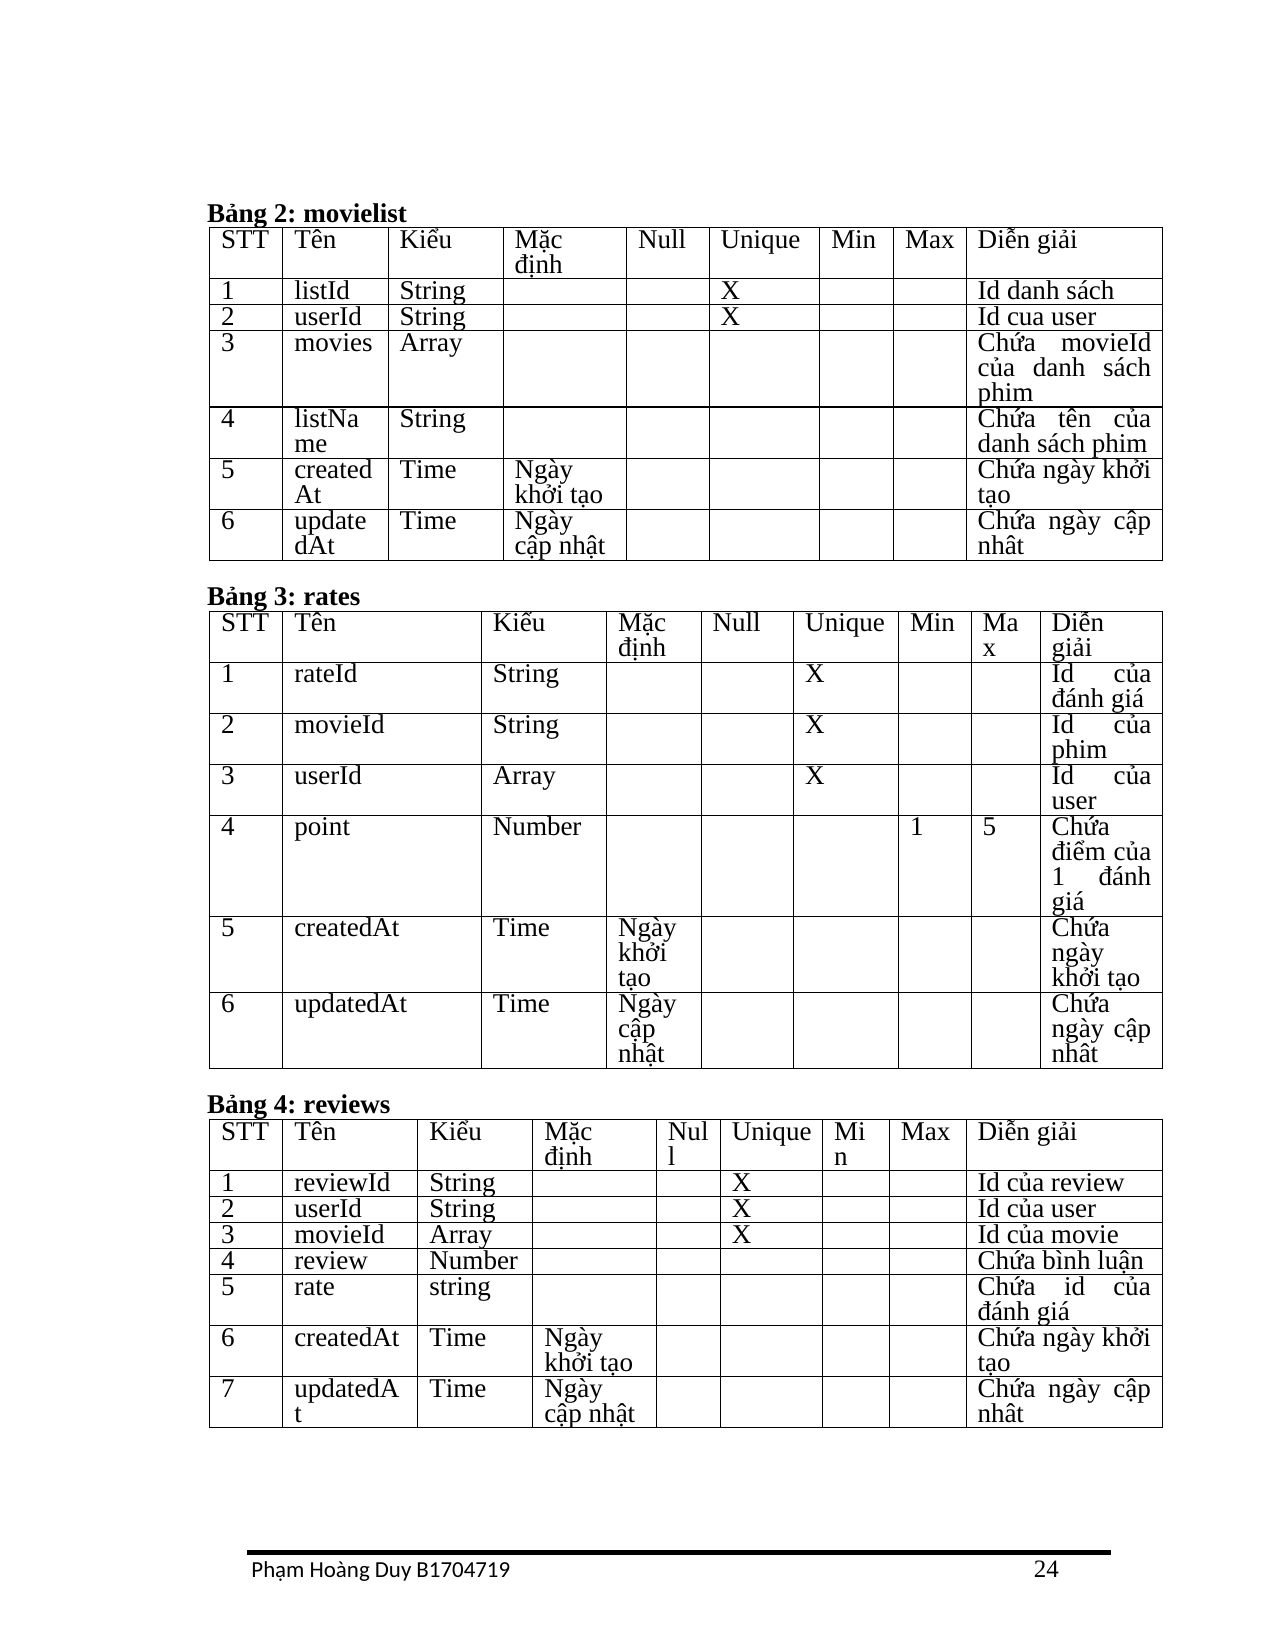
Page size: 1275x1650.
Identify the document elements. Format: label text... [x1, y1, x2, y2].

table_cell 2 [210, 714, 282, 764]
table_cell [533, 1197, 656, 1222]
table_cell [972, 663, 1040, 713]
table_cell Ngày cập nhật [504, 510, 626, 559]
table_cell movieId [283, 1223, 417, 1248]
table_cell reviewId [283, 1171, 417, 1196]
table_cell Id của user [967, 1197, 1162, 1222]
table_cell movies [283, 331, 388, 406]
table_cell X [721, 1223, 822, 1248]
table_cell [820, 279, 893, 304]
table_cell createdAt [283, 917, 481, 992]
table_header Unique [721, 1120, 822, 1170]
table_header Unique [794, 612, 898, 662]
table_cell string [418, 1275, 532, 1325]
table_cell [710, 510, 819, 559]
table_cell [894, 331, 966, 406]
table_header Min [823, 1120, 889, 1170]
table_cell [823, 1223, 889, 1248]
table_cell Array [482, 765, 606, 815]
table_cell 4 [210, 1249, 282, 1274]
table_cell Ngày khởi tạo [533, 1326, 656, 1376]
table_cell userId [283, 305, 388, 330]
table_header Diễn giải [1041, 612, 1162, 662]
table_cell review [283, 1249, 417, 1274]
table_cell [890, 1171, 966, 1196]
table_cell [899, 765, 971, 815]
table_cell [794, 993, 898, 1068]
table_cell [894, 279, 966, 304]
table_header Tên [283, 228, 388, 278]
table_header Null [657, 1120, 720, 1170]
table_cell updatedAt [283, 1377, 417, 1427]
table_cell userId [283, 765, 481, 815]
table_cell createdAt [283, 459, 388, 508]
table_cell [702, 663, 793, 713]
table_cell [972, 917, 1040, 992]
table_cell [890, 1223, 966, 1248]
table_cell Ngày khởi tạo [504, 459, 626, 508]
table_cell userId [283, 1197, 417, 1222]
table_cell [972, 993, 1040, 1068]
table_cell [721, 1326, 822, 1376]
table_cell [890, 1377, 966, 1427]
table_cell [890, 1275, 966, 1325]
table_cell [823, 1326, 889, 1376]
table_cell 3 [210, 765, 282, 815]
table_cell 1 [210, 663, 282, 713]
table_cell Chứa movieId của danh sách phim [967, 331, 1162, 406]
table_cell Number [418, 1249, 532, 1274]
table_cell [702, 993, 793, 1068]
table_cell movieId [283, 714, 481, 764]
table_cell [899, 993, 971, 1068]
table_cell Time [482, 917, 606, 992]
table_header Diễn giải [967, 1120, 1162, 1170]
table_cell [607, 714, 701, 764]
table_cell Chứa ngày cập nhât [967, 1377, 1162, 1427]
table_cell String [389, 408, 503, 457]
table_cell Chứa điểm của 1 đánh giá [1041, 816, 1162, 916]
table_cell [627, 279, 709, 304]
table_cell String [482, 714, 606, 764]
table_cell [710, 331, 819, 406]
table_cell [890, 1326, 966, 1376]
table_cell [627, 459, 709, 508]
table_cell [607, 663, 701, 713]
table_cell [533, 1249, 656, 1274]
table_cell [894, 408, 966, 457]
table_cell [794, 816, 898, 916]
table_cell Array [418, 1223, 532, 1248]
table_cell 6 [210, 993, 282, 1068]
table_header Kiểu [389, 228, 503, 278]
table_cell [890, 1249, 966, 1274]
table_cell [657, 1171, 720, 1196]
table_cell 1 [210, 279, 282, 304]
table_cell Time [389, 459, 503, 508]
table_cell X [721, 1197, 822, 1222]
table_cell Chứa ngày khởi tạo [1041, 917, 1162, 992]
table_cell [533, 1171, 656, 1196]
table_header STT [210, 228, 282, 278]
table_cell [899, 663, 971, 713]
table_cell [894, 459, 966, 508]
table_cell 5 [972, 816, 1040, 916]
table_cell [823, 1171, 889, 1196]
table_cell listName [283, 408, 388, 457]
table_cell [533, 1223, 656, 1248]
table_cell [710, 408, 819, 457]
table_cell rate [283, 1275, 417, 1325]
table_cell [607, 816, 701, 916]
table_cell [721, 1275, 822, 1325]
table_cell Id cua user [967, 305, 1162, 330]
table_cell Time [418, 1377, 532, 1427]
text Bảng 2: movielist [207, 202, 1157, 227]
table_header Max [972, 612, 1040, 662]
table_cell Number [482, 816, 606, 916]
table_cell [657, 1275, 720, 1325]
table_cell [972, 765, 1040, 815]
table_header Max [894, 228, 966, 278]
table_cell X [721, 1171, 822, 1196]
table_header Max [890, 1120, 966, 1170]
table_cell 1 [899, 816, 971, 916]
table_cell [504, 408, 626, 457]
table_cell [820, 305, 893, 330]
table_cell Id của movie [967, 1223, 1162, 1248]
table_cell [702, 917, 793, 992]
table_cell 2 [210, 1197, 282, 1222]
table_cell X [710, 279, 819, 304]
table_cell [820, 510, 893, 559]
table_cell [627, 331, 709, 406]
table_cell createdAt [283, 1326, 417, 1376]
table_cell [702, 714, 793, 764]
table_header Kiểu [418, 1120, 532, 1170]
table_header Diễn giải [967, 228, 1162, 278]
table_header Kiểu [482, 612, 606, 662]
table_cell [657, 1223, 720, 1248]
table_header STT [210, 1120, 282, 1170]
table_cell 7 [210, 1377, 282, 1427]
table_cell [657, 1249, 720, 1274]
table_cell 5 [210, 917, 282, 992]
table_cell Id danh sách [967, 279, 1162, 304]
table_cell Time [389, 510, 503, 559]
table_header Mặc định [504, 228, 626, 278]
table_cell [794, 917, 898, 992]
table_header Mặc định [607, 612, 701, 662]
table_cell [894, 510, 966, 559]
table_cell Id của đánh giá [1041, 663, 1162, 713]
table_header Null [702, 612, 793, 662]
table_header Min [899, 612, 971, 662]
table_cell listId [283, 279, 388, 304]
table_cell Chứa tên của danh sách phim [967, 408, 1162, 457]
table_cell [823, 1249, 889, 1274]
table_cell [657, 1326, 720, 1376]
table_cell [823, 1377, 889, 1427]
text Bảng 4: reviews [207, 1094, 1157, 1119]
table_cell [820, 408, 893, 457]
table_cell [607, 765, 701, 815]
table_cell Ngày cập nhật [607, 993, 701, 1068]
table_cell [657, 1197, 720, 1222]
table_cell String [482, 663, 606, 713]
table_cell rateId [283, 663, 481, 713]
table_cell 3 [210, 331, 282, 406]
table_cell 4 [210, 408, 282, 457]
text Bảng 3: rates [207, 586, 1157, 611]
table_cell Ngày khởi tạo [607, 917, 701, 992]
table_cell [894, 305, 966, 330]
table_cell [627, 408, 709, 457]
table_cell [820, 331, 893, 406]
table_cell X [794, 663, 898, 713]
table_cell [710, 459, 819, 508]
table_cell [702, 765, 793, 815]
table_header Min [820, 228, 893, 278]
table_header Unique [710, 228, 819, 278]
table_cell [504, 331, 626, 406]
table_cell updatedAt [283, 993, 481, 1068]
table_cell 3 [210, 1223, 282, 1248]
table_cell [823, 1197, 889, 1222]
table_cell Array [389, 331, 503, 406]
table_cell String [389, 305, 503, 330]
table_cell Chứa ngày cập nhât [967, 510, 1162, 559]
table_cell Time [482, 993, 606, 1068]
table_cell [721, 1377, 822, 1427]
table_cell String [418, 1171, 532, 1196]
table_cell [820, 459, 893, 508]
table_cell [823, 1275, 889, 1325]
table_cell String [389, 279, 503, 304]
table_cell [504, 305, 626, 330]
table_cell [899, 917, 971, 992]
table_cell Id của user [1041, 765, 1162, 815]
table_cell Time [418, 1326, 532, 1376]
table_cell [972, 714, 1040, 764]
table_cell updatedAt [283, 510, 388, 559]
table_header Null [627, 228, 709, 278]
table_cell 4 [210, 816, 282, 916]
table_cell Chứa ngày khởi tạo [967, 1326, 1162, 1376]
table_cell [533, 1275, 656, 1325]
table_cell [504, 279, 626, 304]
table_cell [702, 816, 793, 916]
table_cell X [794, 714, 898, 764]
table_cell Chứa ngày cập nhât [1041, 993, 1162, 1068]
table_cell Chứa ngày khởi tạo [967, 459, 1162, 508]
table_cell X [794, 765, 898, 815]
table_cell [890, 1197, 966, 1222]
table_header STT [210, 612, 282, 662]
table_cell Chứa id của đánh giá [967, 1275, 1162, 1325]
table_cell Id của phim [1041, 714, 1162, 764]
table_cell [627, 305, 709, 330]
table_cell [721, 1249, 822, 1274]
table_cell 1 [210, 1171, 282, 1196]
table_cell String [418, 1197, 532, 1222]
table_cell Id của review [967, 1171, 1162, 1196]
table_cell Chứa bình luận [967, 1249, 1162, 1274]
table_cell 5 [210, 459, 282, 508]
table_header Mặc định [533, 1120, 656, 1170]
table_cell Ngày cập nhật [533, 1377, 656, 1427]
table_cell 6 [210, 510, 282, 559]
table_cell 6 [210, 1326, 282, 1376]
table_header Tên [283, 1120, 417, 1170]
table_cell 2 [210, 305, 282, 330]
table_cell X [710, 305, 819, 330]
table_cell [627, 510, 709, 559]
table_cell [657, 1377, 720, 1427]
table_cell 5 [210, 1275, 282, 1325]
table_header Tên [283, 612, 481, 662]
table_cell [899, 714, 971, 764]
table_cell point [283, 816, 481, 916]
